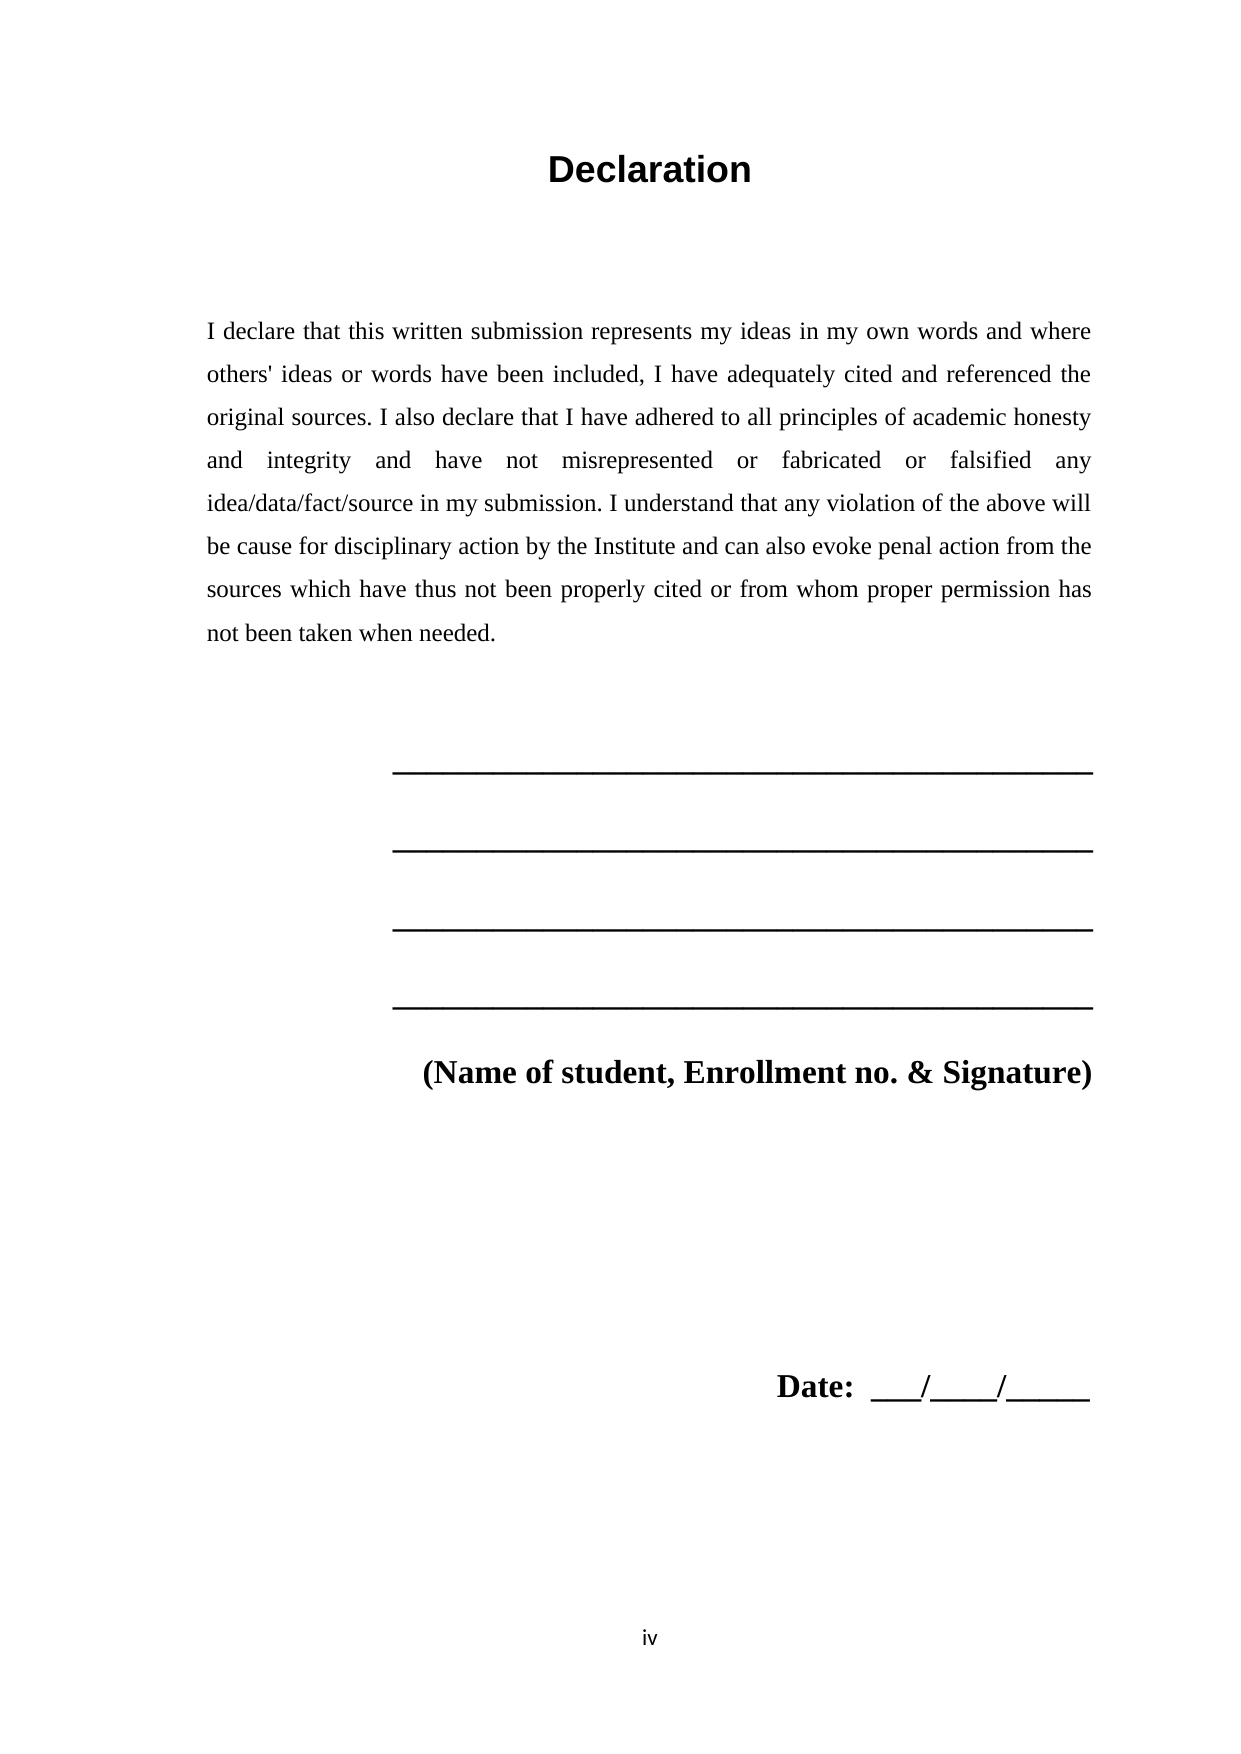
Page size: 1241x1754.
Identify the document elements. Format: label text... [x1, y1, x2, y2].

text __________________________________________ [207, 974, 1093, 1012]
text __________________________________________ [207, 739, 1093, 777]
text Declaration [207, 148, 1093, 191]
text I declare that this written submission represents my ideas in my own words and where others' ideas or words have been included, I have adequately cited and referenced the original sources. I also declare that I have adhered to all principles of academic honesty and integrity and have not misrepresented or fabricated or falsified any idea/data/fact/source in my submission. I understand that any violation of the above will be cause for disciplinary action by the Institute and can also evoke penal action from the sources which have thus not been properly cited or from whom proper permission has not been taken when needed. [207, 316, 1093, 646]
text Date: ___/____/_____ [207, 1366, 1093, 1404]
text __________________________________________ [207, 817, 1093, 856]
text (Name of student, Enrollment no. & Signature) [207, 1052, 1093, 1091]
text __________________________________________ [207, 896, 1093, 934]
